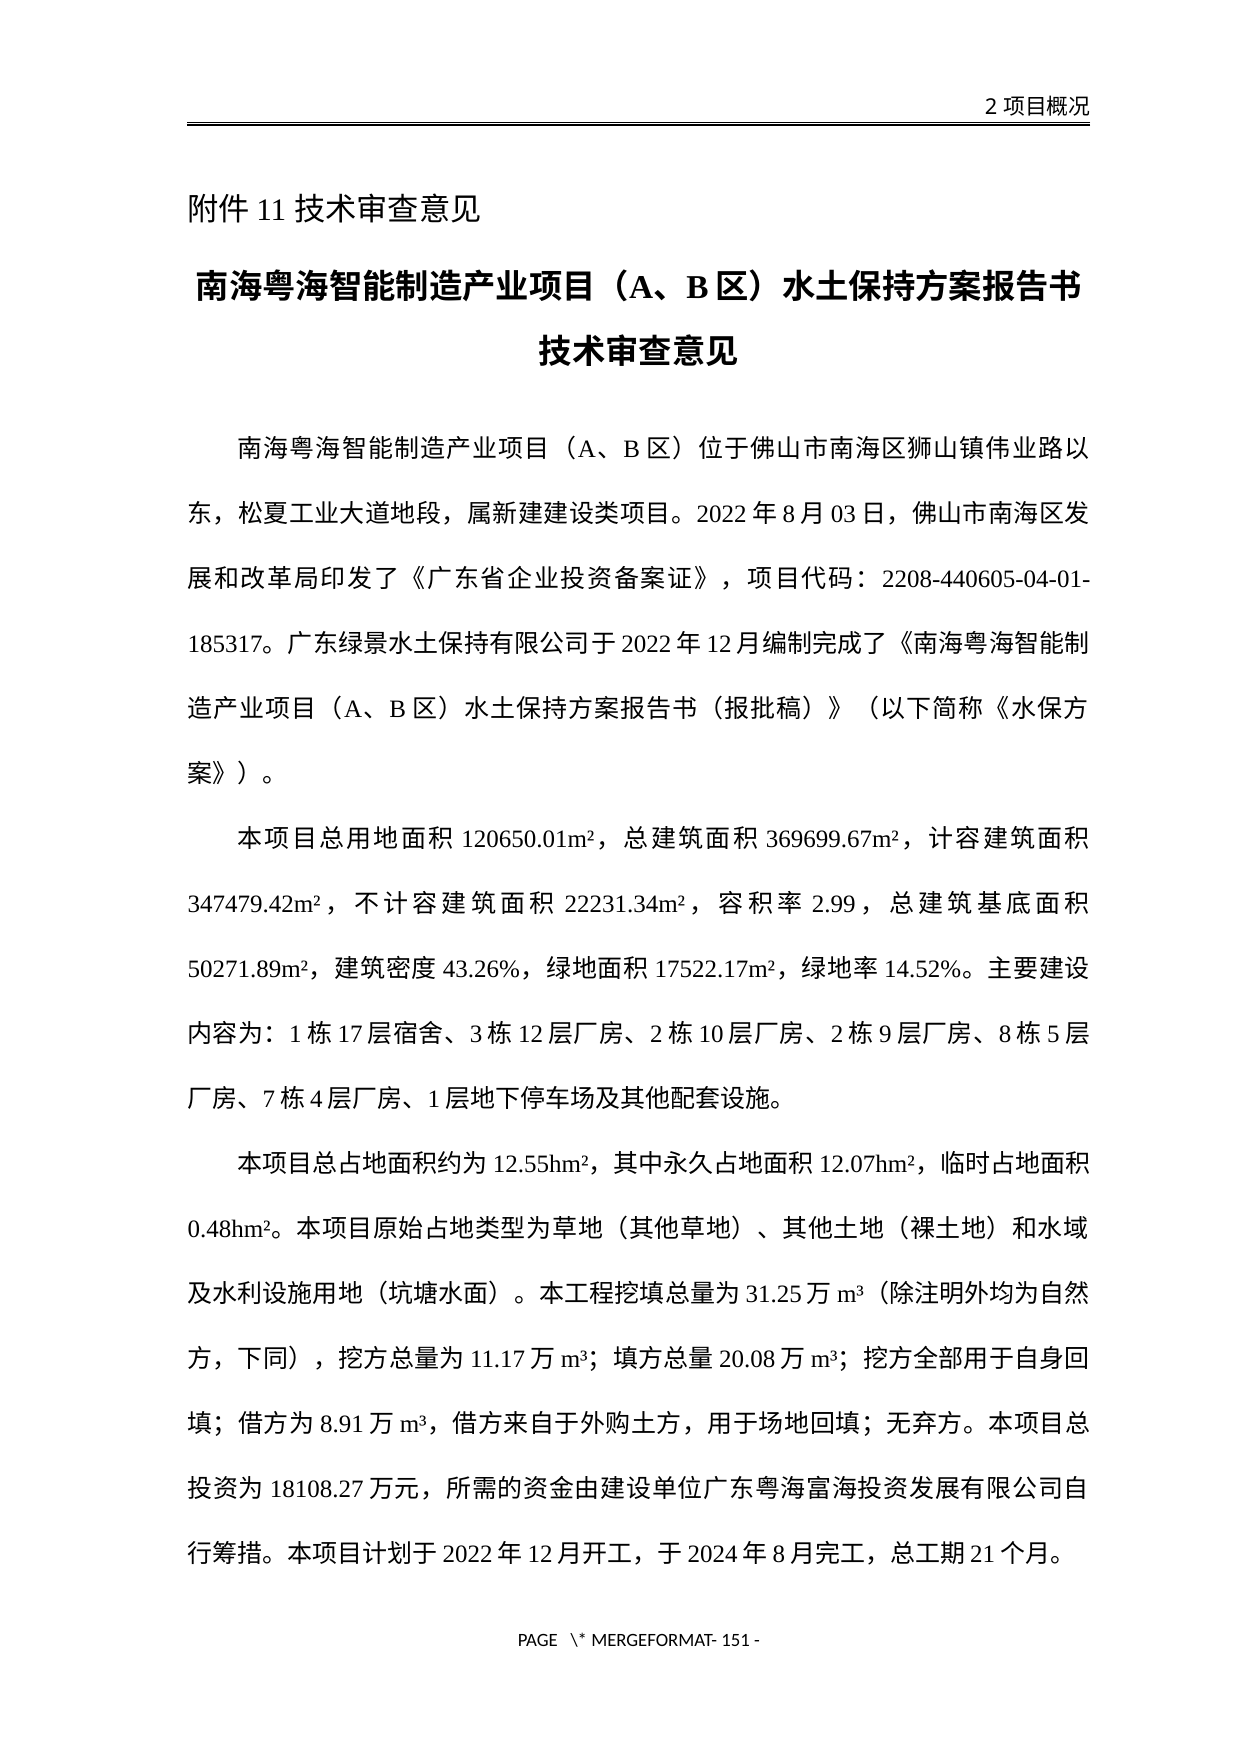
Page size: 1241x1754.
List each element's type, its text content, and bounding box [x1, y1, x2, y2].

subtitle 附件11 技术审查意见 [187, 174, 1090, 239]
text 本项目总用地面积120650.01m²，总建筑面积369699.67m²，计容建筑面积347479.42m²，不计容建筑面积22231.34m²，容积率2.99，总建筑基底面积50271.89m²，建筑密度43.26%，绿地面积17522.17m²，绿地率14.52%。主要建设内容为：1栋17层宿舍、3栋12层厂房、2栋10层厂房、2栋9层厂房、8栋5层厂房、7栋4层厂房、1层地下停车场及其他配套设施。 [187, 804, 1090, 1129]
text 南海粤海智能制造产业项目（A、B区）水土保持方案报告书 [187, 252, 1090, 317]
text 技术审查意见 [187, 317, 1090, 382]
text 南海粤海智能制造产业项目（A、B区）位于佛山市南海区狮山镇伟业路以东，松夏工业大道地段，属新建建设类项目。2022年8月03日，佛山市南海区发展和改革局印发了《广东省企业投资备案证》，项目代码：2208-440605-04-01-185317。广东绿景水土保持有限公司于2022年12月编制完成了《南海粤海智能制造产业项目（A、B区）水土保持方案报告书（报批稿）》（以下简称《水保方案》）。 [187, 414, 1090, 804]
text 本项目总占地面积约为12.55hm²，其中永久占地面积12.07hm²，临时占地面积0.48hm²。本项目原始占地类型为草地（其他草地）、其他土地（裸土地）和水域及水利设施用地（坑塘水面）。本工程挖填总量为31.25万m³（除注明外均为自然方，下同），挖方总量为11.17万m³；填方总量20.08万m³；挖方全部用于自身回填；借方为8.91万m³，借方来自于外购土方，用于场地回填；无弃方。本项目总投资为18108.27万元，所需的资金由建设单位广东粤海富海投资发展有限公司自行筹措。本项目计划于2022年12月开工，于2024年8月完工，总工期21个月。 [187, 1129, 1090, 1584]
